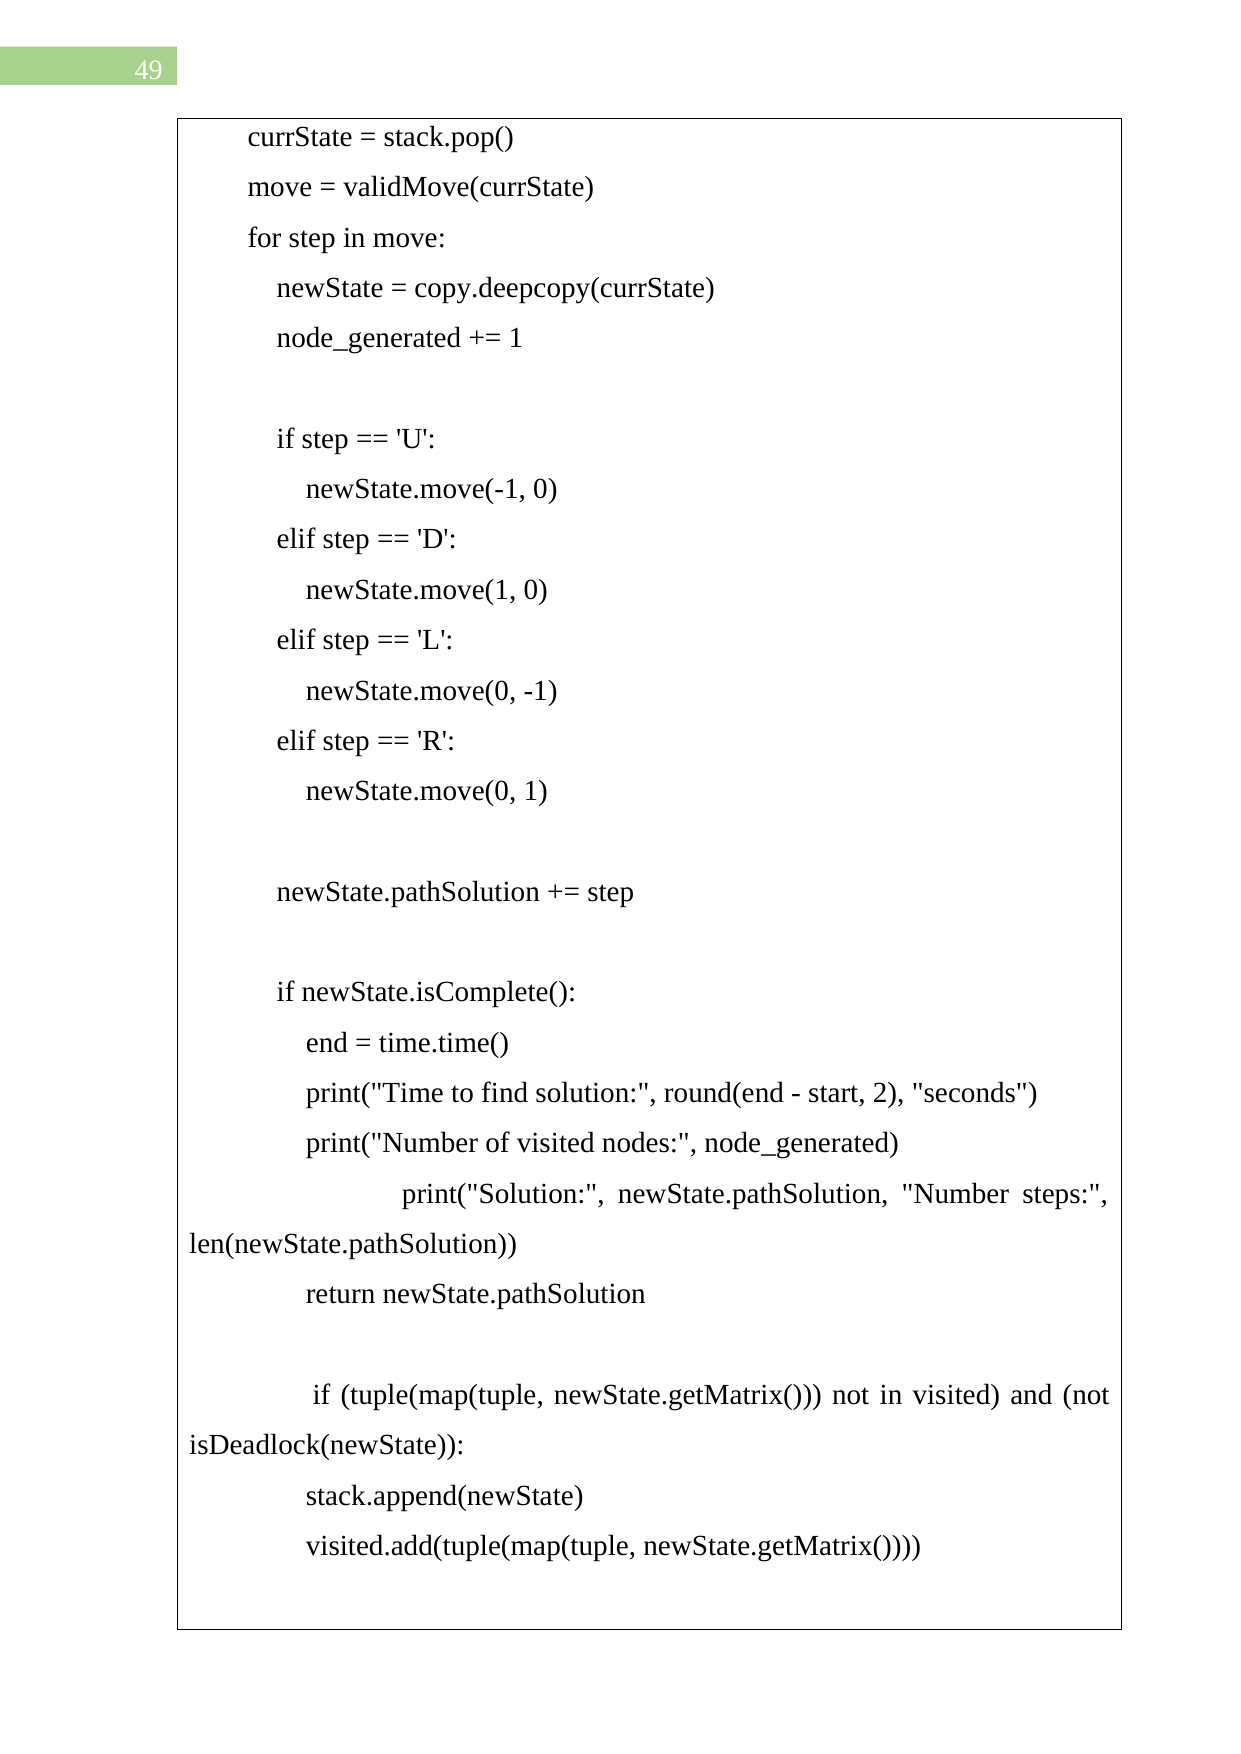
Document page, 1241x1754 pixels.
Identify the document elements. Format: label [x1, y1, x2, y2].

table_header [178, 119, 1121, 1628]
